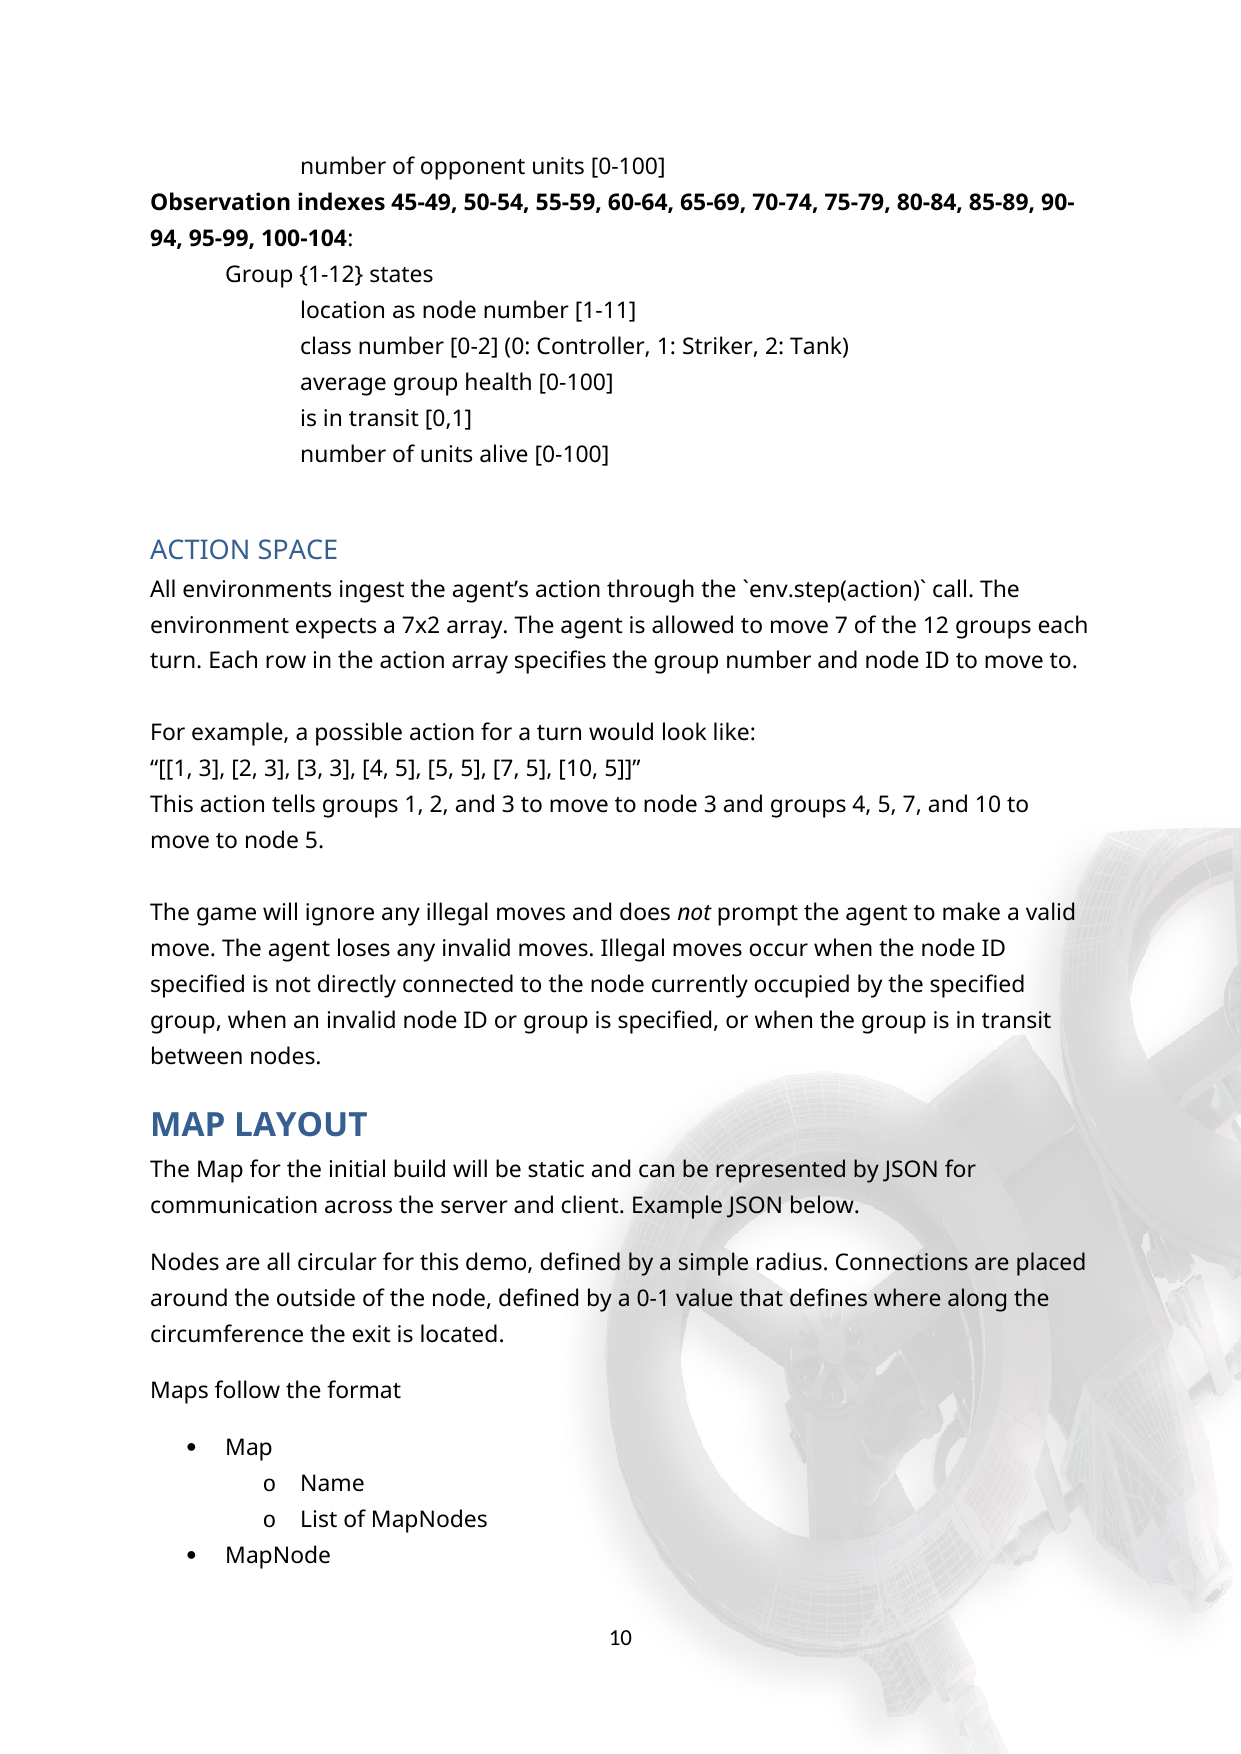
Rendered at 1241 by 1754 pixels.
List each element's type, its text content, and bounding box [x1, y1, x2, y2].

list number of units alive [0-100] [150, 437, 1090, 469]
list is in transit [0,1] [150, 402, 1090, 433]
text Nodes are all circular for this demo, defined by a simple radius. Connections are placed around the outside of the node, defined by a 0-1 value that defines where along the circumference the exit is located. [150, 1246, 1090, 1349]
list Map [187, 1431, 1090, 1462]
subtitle ACTION SPACE [150, 530, 1090, 567]
list class number [0-2] (0: Controller, 1: Striker, 2: Tank) [150, 330, 1090, 361]
list List of MapNodes [262, 1503, 1090, 1534]
list MapNode [187, 1539, 1090, 1570]
list Name [262, 1467, 1090, 1498]
list All environments ingest the agent’s action through the `env.step(action)` call. The environment expects a 7x2 array. The agent is allowed to move 7 of the 12 groups each turn. Each row in the action array specifies the group number and node ID to move to. [150, 573, 1090, 676]
text Maps follow the format [150, 1374, 1090, 1406]
list Observation indexes 45-49, 50-54, 55-59, 60-64, 65-69, 70-74, 75-79, 80-84, 85-89, 90-94, 95-99, 100-104: [150, 186, 1090, 253]
list The game will ignore any illegal moves and does not prompt the agent to make a valid move. The agent loses any invalid moves. Illegal moves occur when the node ID specified is not directly connected to the node currently occupied by the specified group, when an invalid node ID or group is specified, or when the group is in transit between nodes. [150, 896, 1090, 1071]
list number of opponent units [0-100] [225, 150, 1090, 181]
list “[[1, 3], [2, 3], [3, 3], [4, 5], [5, 5], [7, 5], [10, 5]]” [150, 752, 1090, 783]
list location as node number [1-11] [150, 294, 1090, 325]
text The Map for the initial build will be static and can be represented by JSON for communication across the server and client. Example JSON below. [150, 1153, 1090, 1220]
list Group {1-12} states [150, 258, 1090, 289]
list This action tells groups 1, 2, and 3 to move to node 3 and groups 4, 5, 7, and 10 to move to node 5. [150, 788, 1090, 855]
list average group health [0-100] [150, 366, 1090, 397]
subtitle MAP LAYOUT [150, 1101, 1090, 1146]
list For example, a possible action for a turn would look like: [150, 716, 1090, 748]
